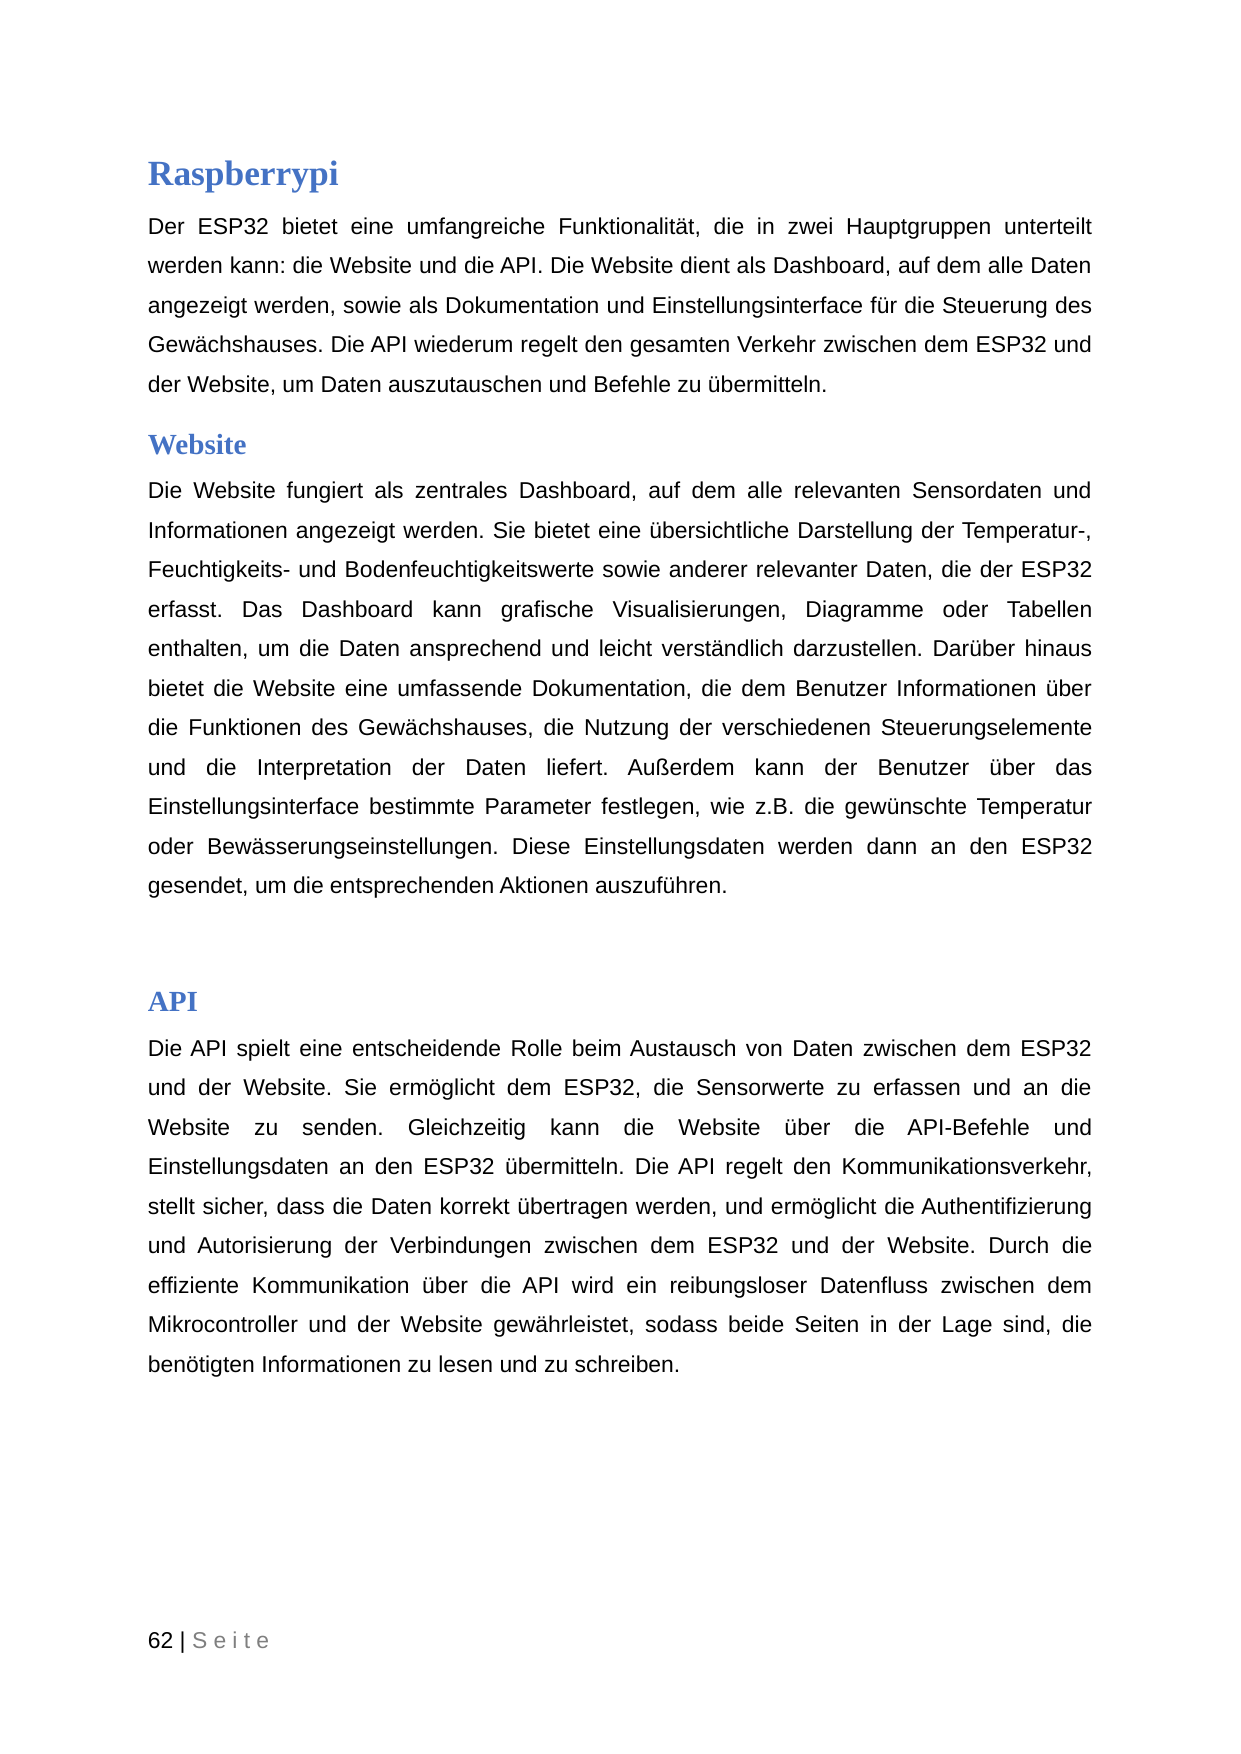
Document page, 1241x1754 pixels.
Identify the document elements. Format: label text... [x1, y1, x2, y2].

subtitle Raspberrypi [148, 152, 1093, 193]
subtitle Website [148, 427, 1093, 461]
subtitle API [148, 984, 1093, 1018]
text Die API spielt eine entscheidende Rolle beim Austausch von Daten zwischen dem ESP32 und der Website. Sie ermöglicht dem ESP32, die Sensorwerte zu erfassen und an die Website zu senden. Gleichzeitig kann die Website über die API-Befehle und Einstellungsdaten an den ESP32 übermitteln. Die API regelt den Kommunikationsverkehr, stellt sicher, dass die Daten korrekt übertragen werden, und ermöglicht die Authentifizierung und Autorisierung der Verbindungen zwischen dem ESP32 und der Website. Durch die effiziente Kommunikation über die API wird ein reibungsloser Datenfluss zwischen dem Mikrocontroller und der Website gewährleistet, sodass beide Seiten in der Lage sind, die benötigten Informationen zu lesen und zu schreiben. [148, 1035, 1093, 1377]
text Die Website fungiert als zentrales Dashboard, auf dem alle relevanten Sensordaten und Informationen angezeigt werden. Sie bietet eine übersichtliche Darstellung der Temperatur-, Feuchtigkeits- und Bodenfeuchtigkeitswerte sowie anderer relevanter Daten, die der ESP32 erfasst. Das Dashboard kann grafische Visualisierungen, Diagramme oder Tabellen enthalten, um die Daten ansprechend und leicht verständlich darzustellen. Darüber hinaus bietet die Website eine umfassende Dokumentation, die dem Benutzer Informationen über die Funktionen des Gewächshauses, die Nutzung der verschiedenen Steuerungselemente und die Interpretation der Daten liefert. Außerdem kann der Benutzer über das Einstellungsinterface bestimmte Parameter festlegen, wie z.B. die gewünschte Temperatur oder Bewässerungseinstellungen. Diese Einstellungsdaten werden dann an den ESP32 gesendet, um die entsprechenden Aktionen auszuführen. [148, 477, 1093, 898]
text Der ESP32 bietet eine umfangreiche Funktionalität, die in zwei Hauptgruppen unterteilt werden kann: die Website und die API. Die Website dient als Dashboard, auf dem alle Daten angezeigt werden, sowie als Dokumentation und Einstellungsinterface für die Steuerung des Gewächshauses. Die API wiederum regelt den gesamten Verkehr zwischen dem ESP32 und der Website, um Daten auszutauschen und Befehle zu übermitteln. [148, 213, 1093, 397]
